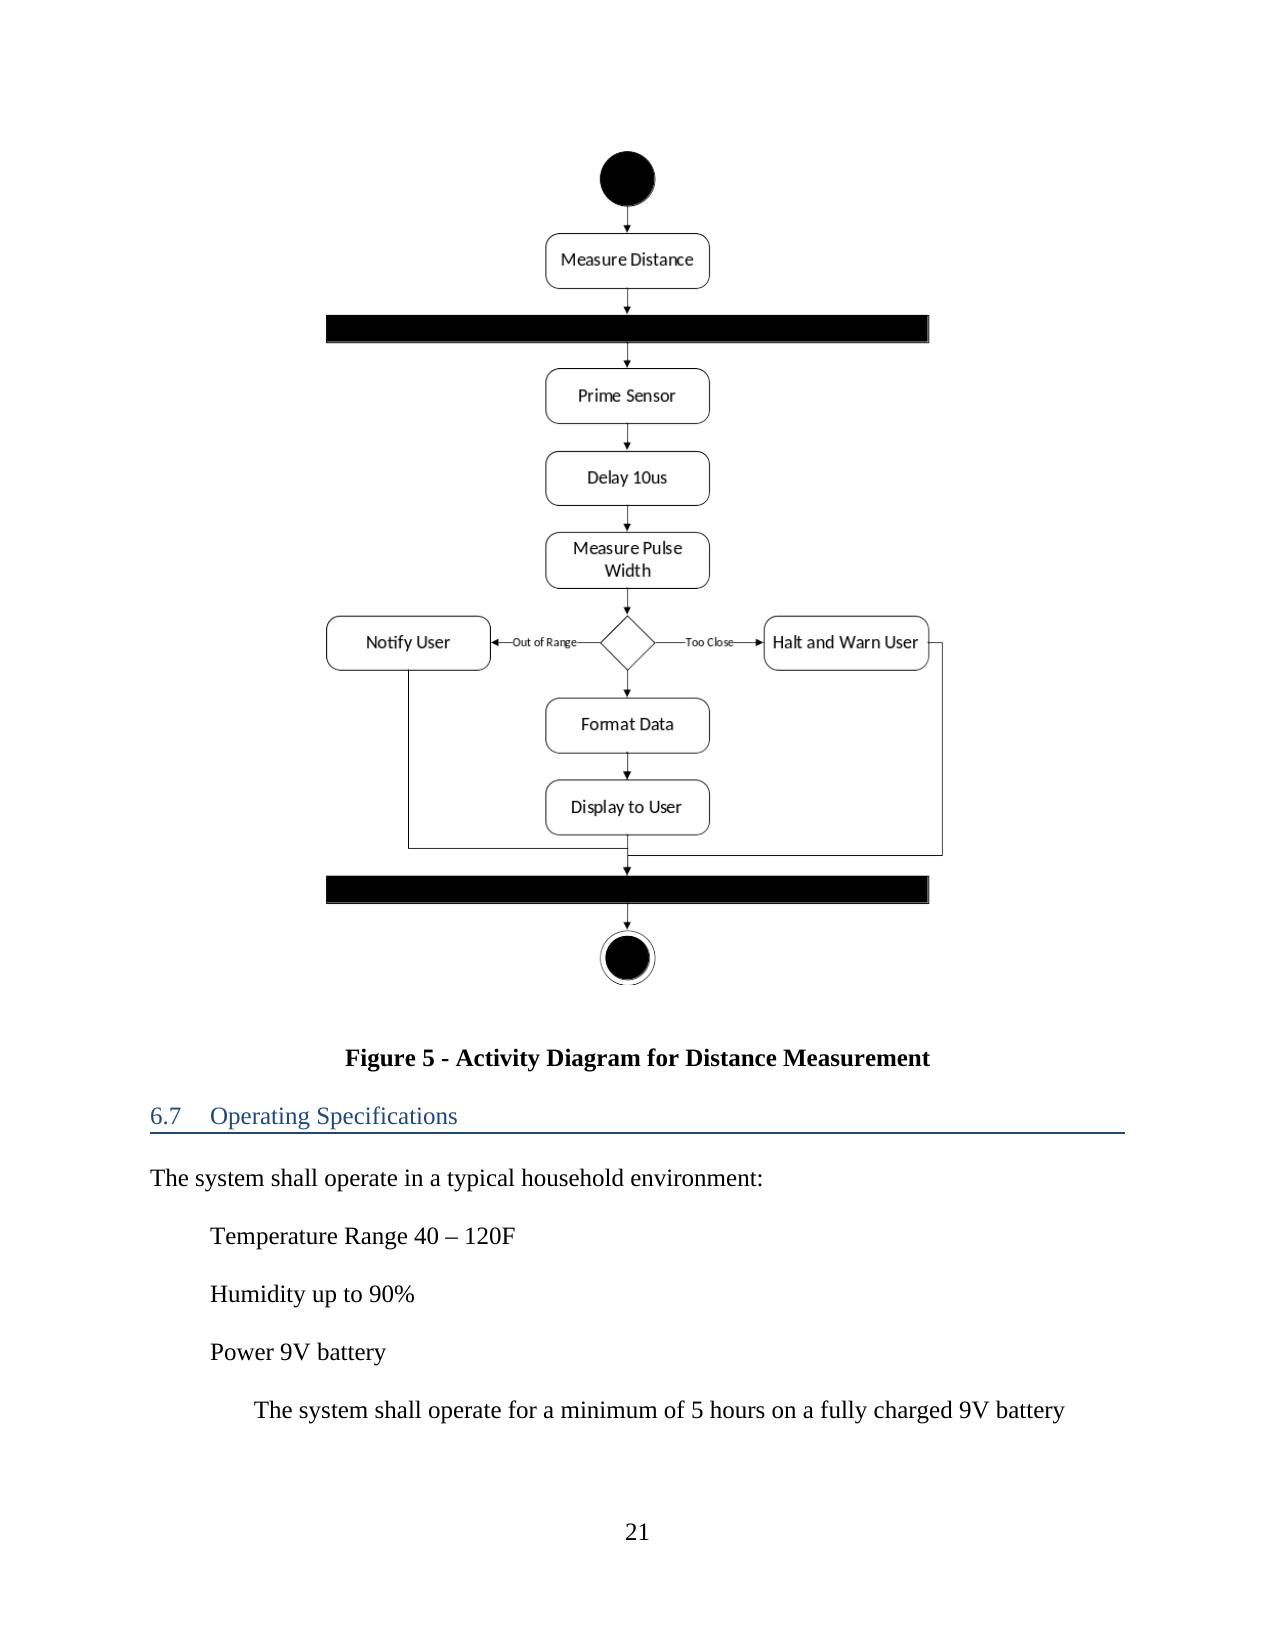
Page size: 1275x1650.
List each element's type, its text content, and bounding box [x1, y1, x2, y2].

subtitle Operating Specifications [150, 1101, 1125, 1132]
text The system shall operate in a typical household environment: [150, 1163, 1125, 1192]
text Humidity up to 90% [150, 1279, 1125, 1308]
text Temperature Range 40 – 120F [150, 1221, 1125, 1250]
text Power 9V battery [150, 1337, 1125, 1366]
text The system shall operate for a minimum of 5 hours on a fully charged 9V battery [150, 1395, 1125, 1424]
